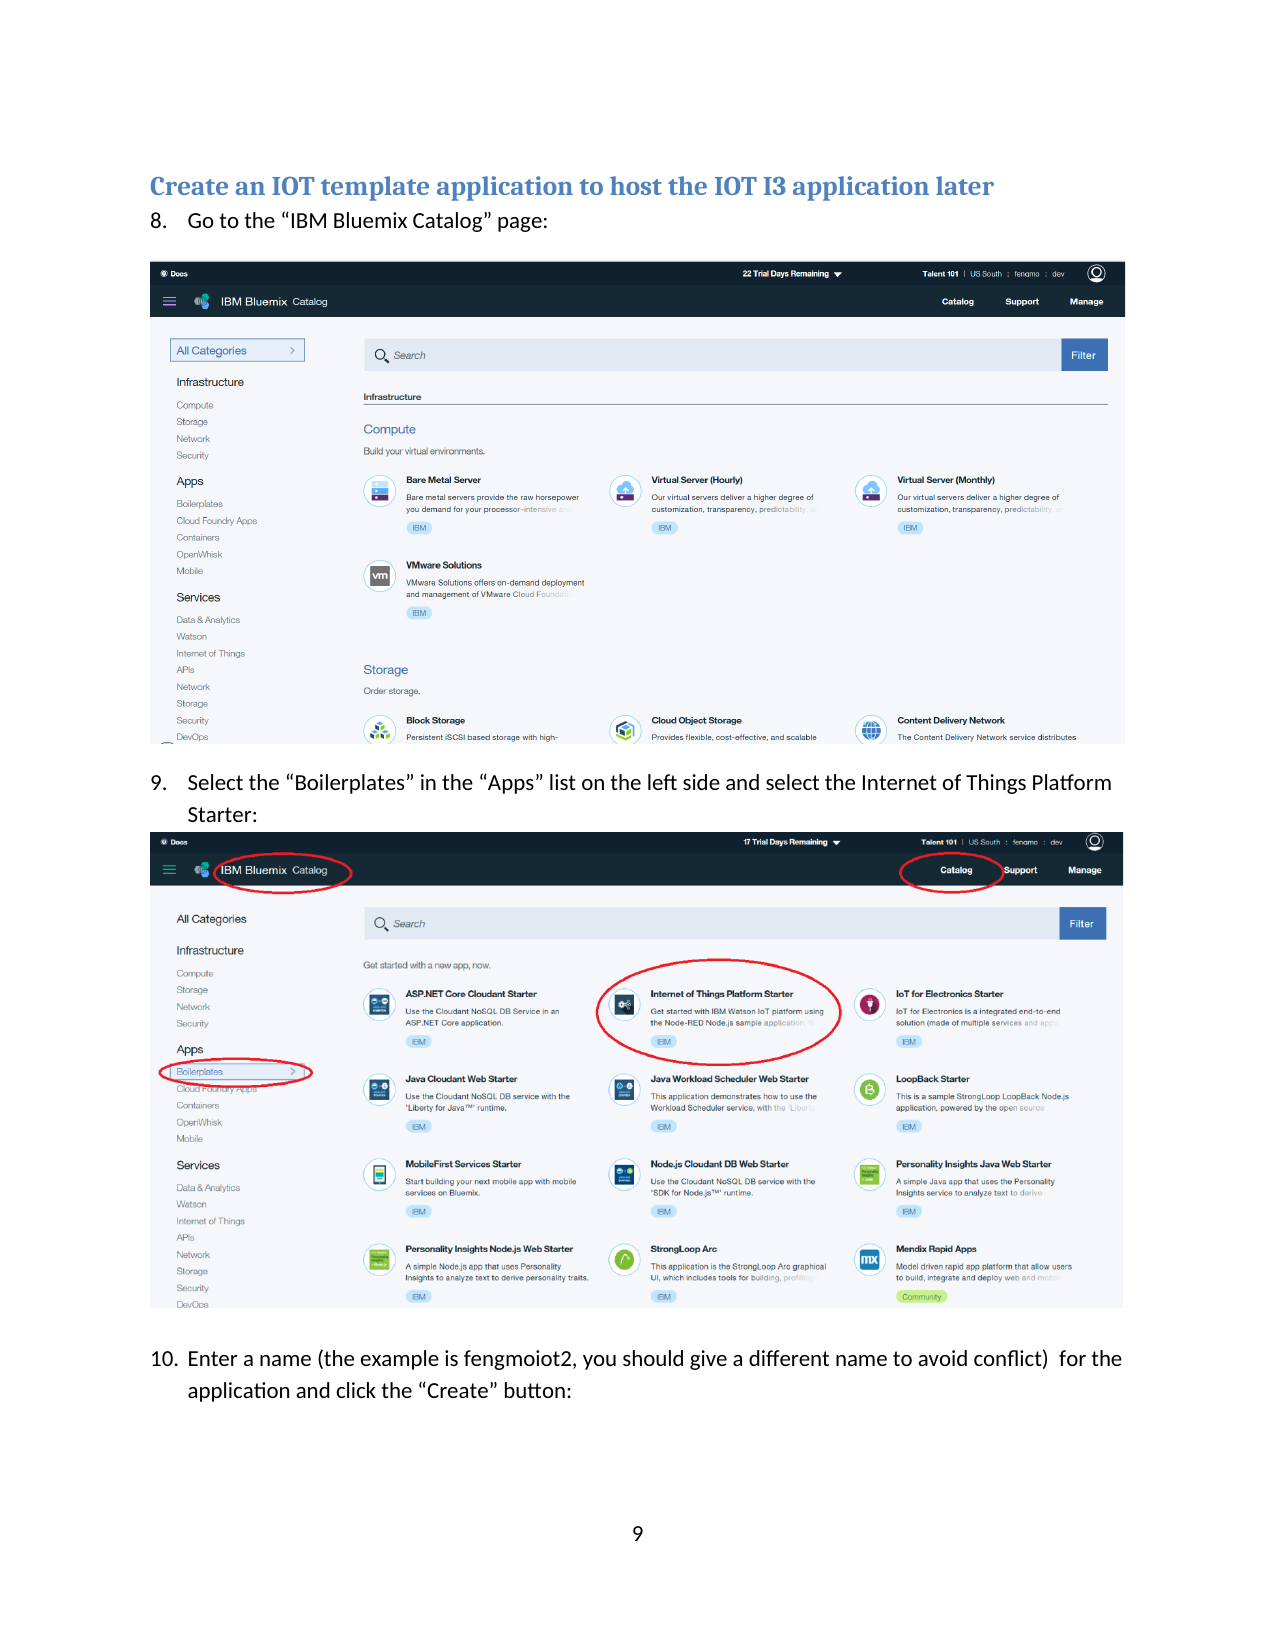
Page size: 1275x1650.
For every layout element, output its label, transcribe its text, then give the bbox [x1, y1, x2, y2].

list Select the “Boilerplates” in the “Apps” list on the left side and select the Internet of Things Platform Starter: [150, 768, 1125, 829]
list Enter a name (the example is fengmoiot2, you should give a different name to avoid conflict) for the application and click the “Create” button: [150, 1344, 1125, 1404]
picture [150, 832, 1124, 1308]
subtitle Create an IOT template application to host the IOT I3 application later [150, 171, 1125, 202]
picture [150, 259, 1125, 744]
list Go to the “IBM Bluemix Catalog” page: [150, 207, 1125, 234]
